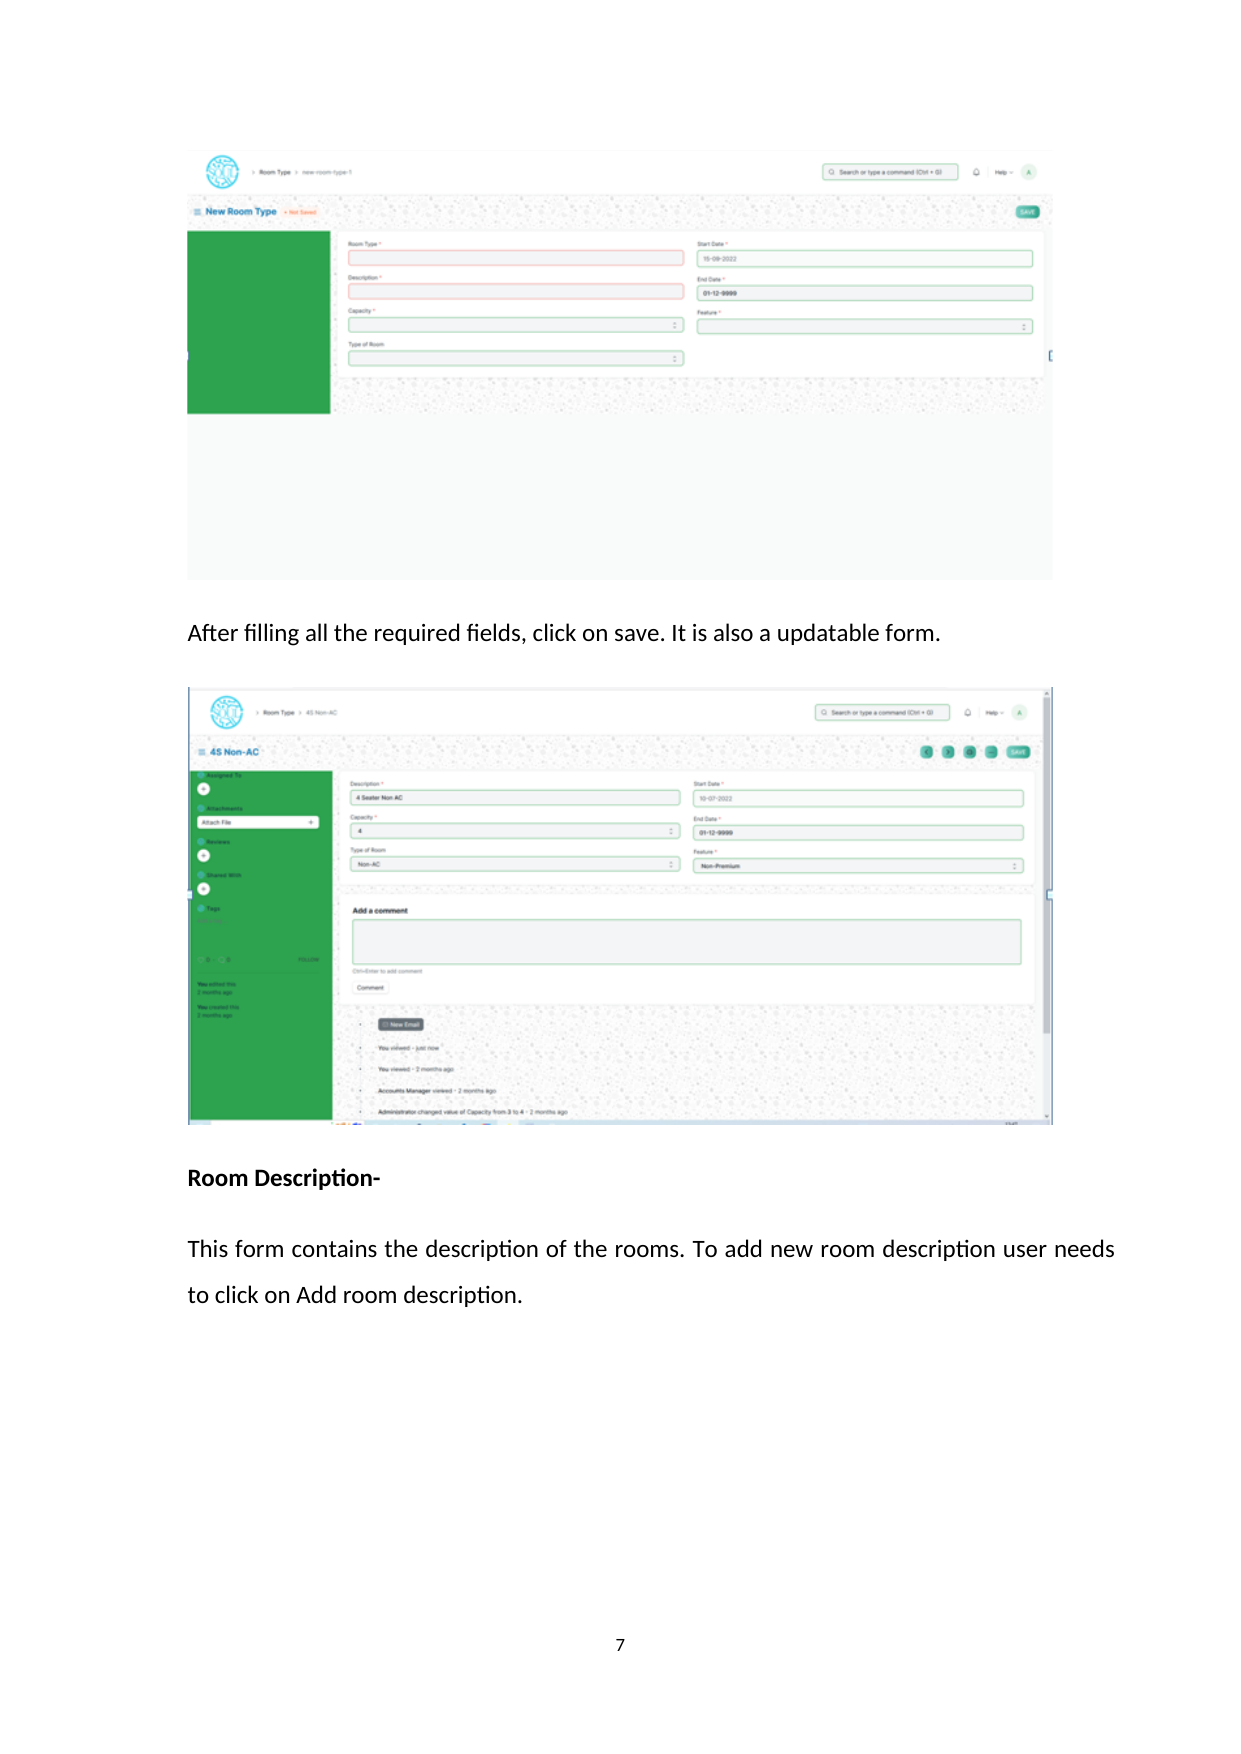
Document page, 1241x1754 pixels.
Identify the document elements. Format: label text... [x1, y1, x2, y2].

text Room Description- [187, 1162, 1117, 1193]
picture [187, 150, 1053, 580]
text This form contains the description of the rooms. To add new room description user needs to click on Add room description. [187, 1233, 1117, 1309]
picture [187, 687, 1053, 1125]
text After filling all the required fields, click on save. It is also a updatable form. [187, 617, 1117, 648]
